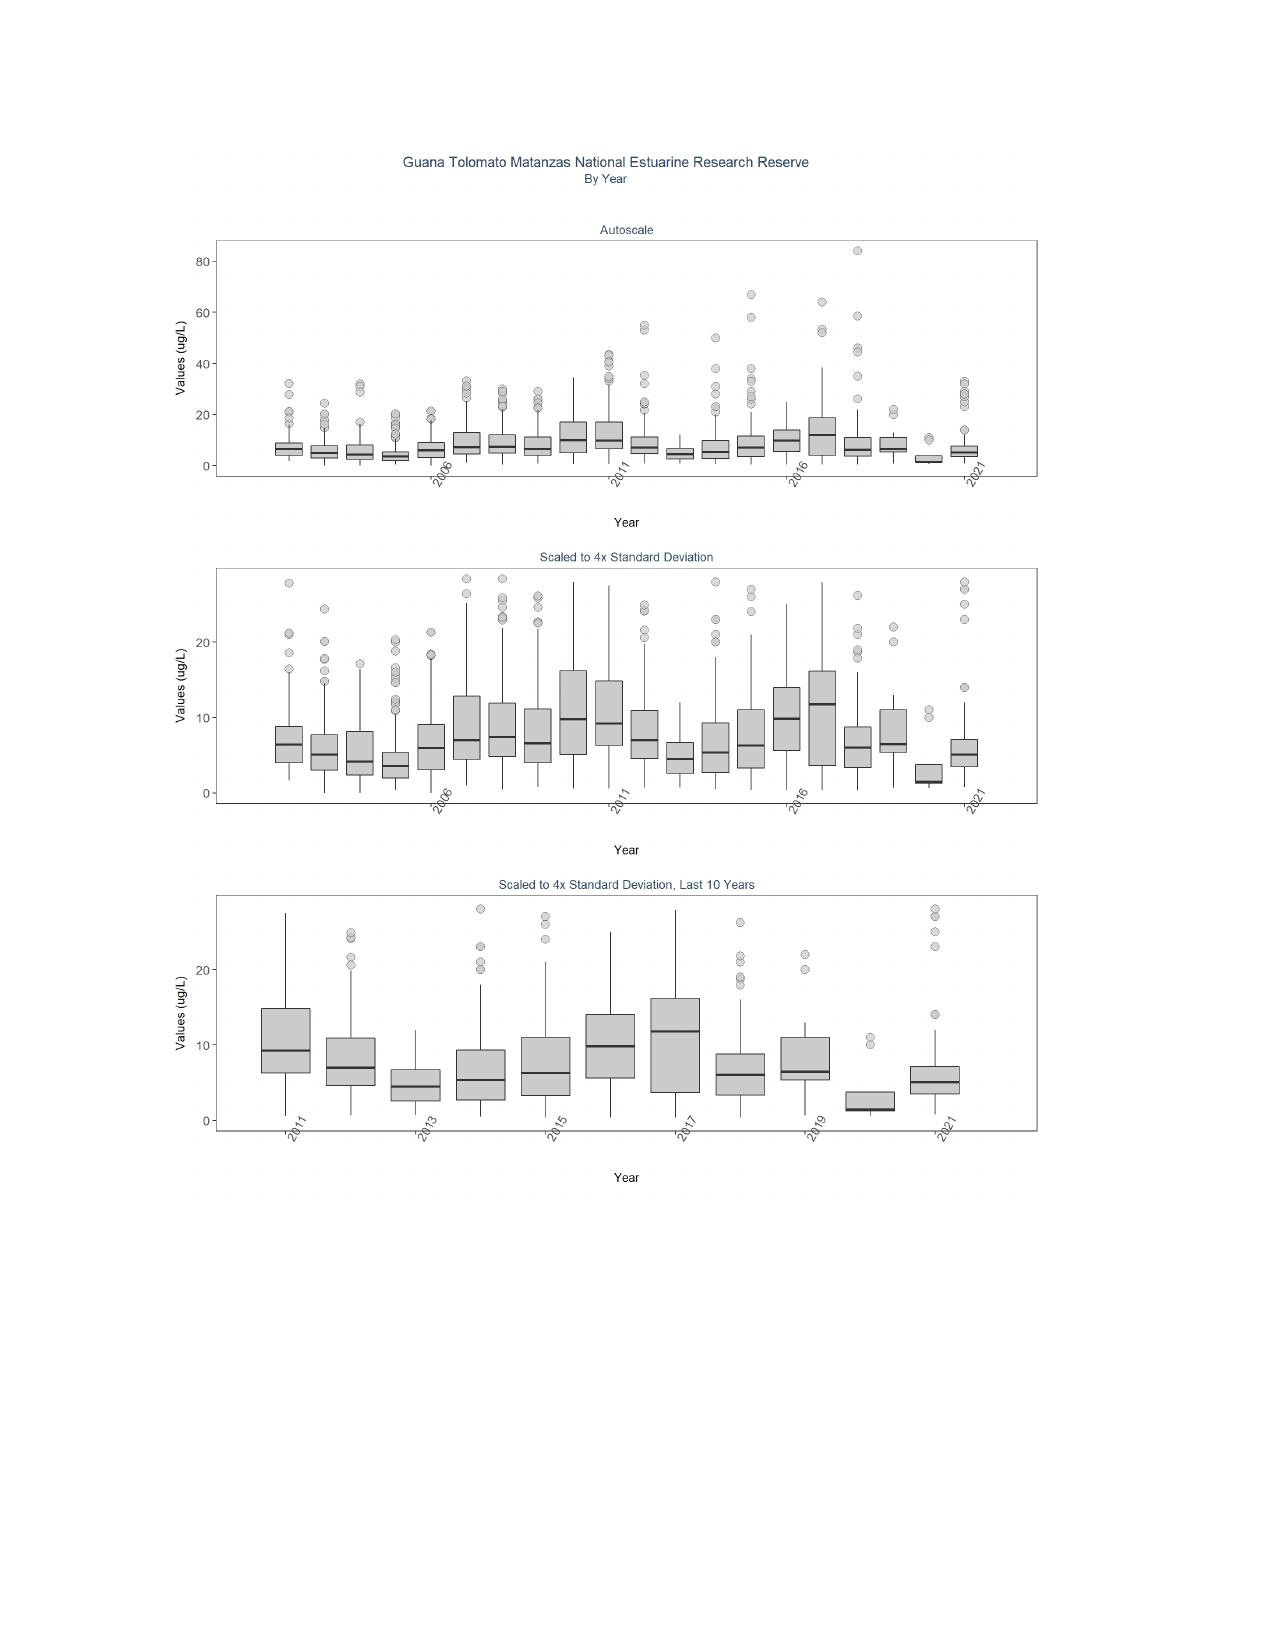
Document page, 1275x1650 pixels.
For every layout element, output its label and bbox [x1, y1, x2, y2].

picture [168, 150, 1044, 1200]
